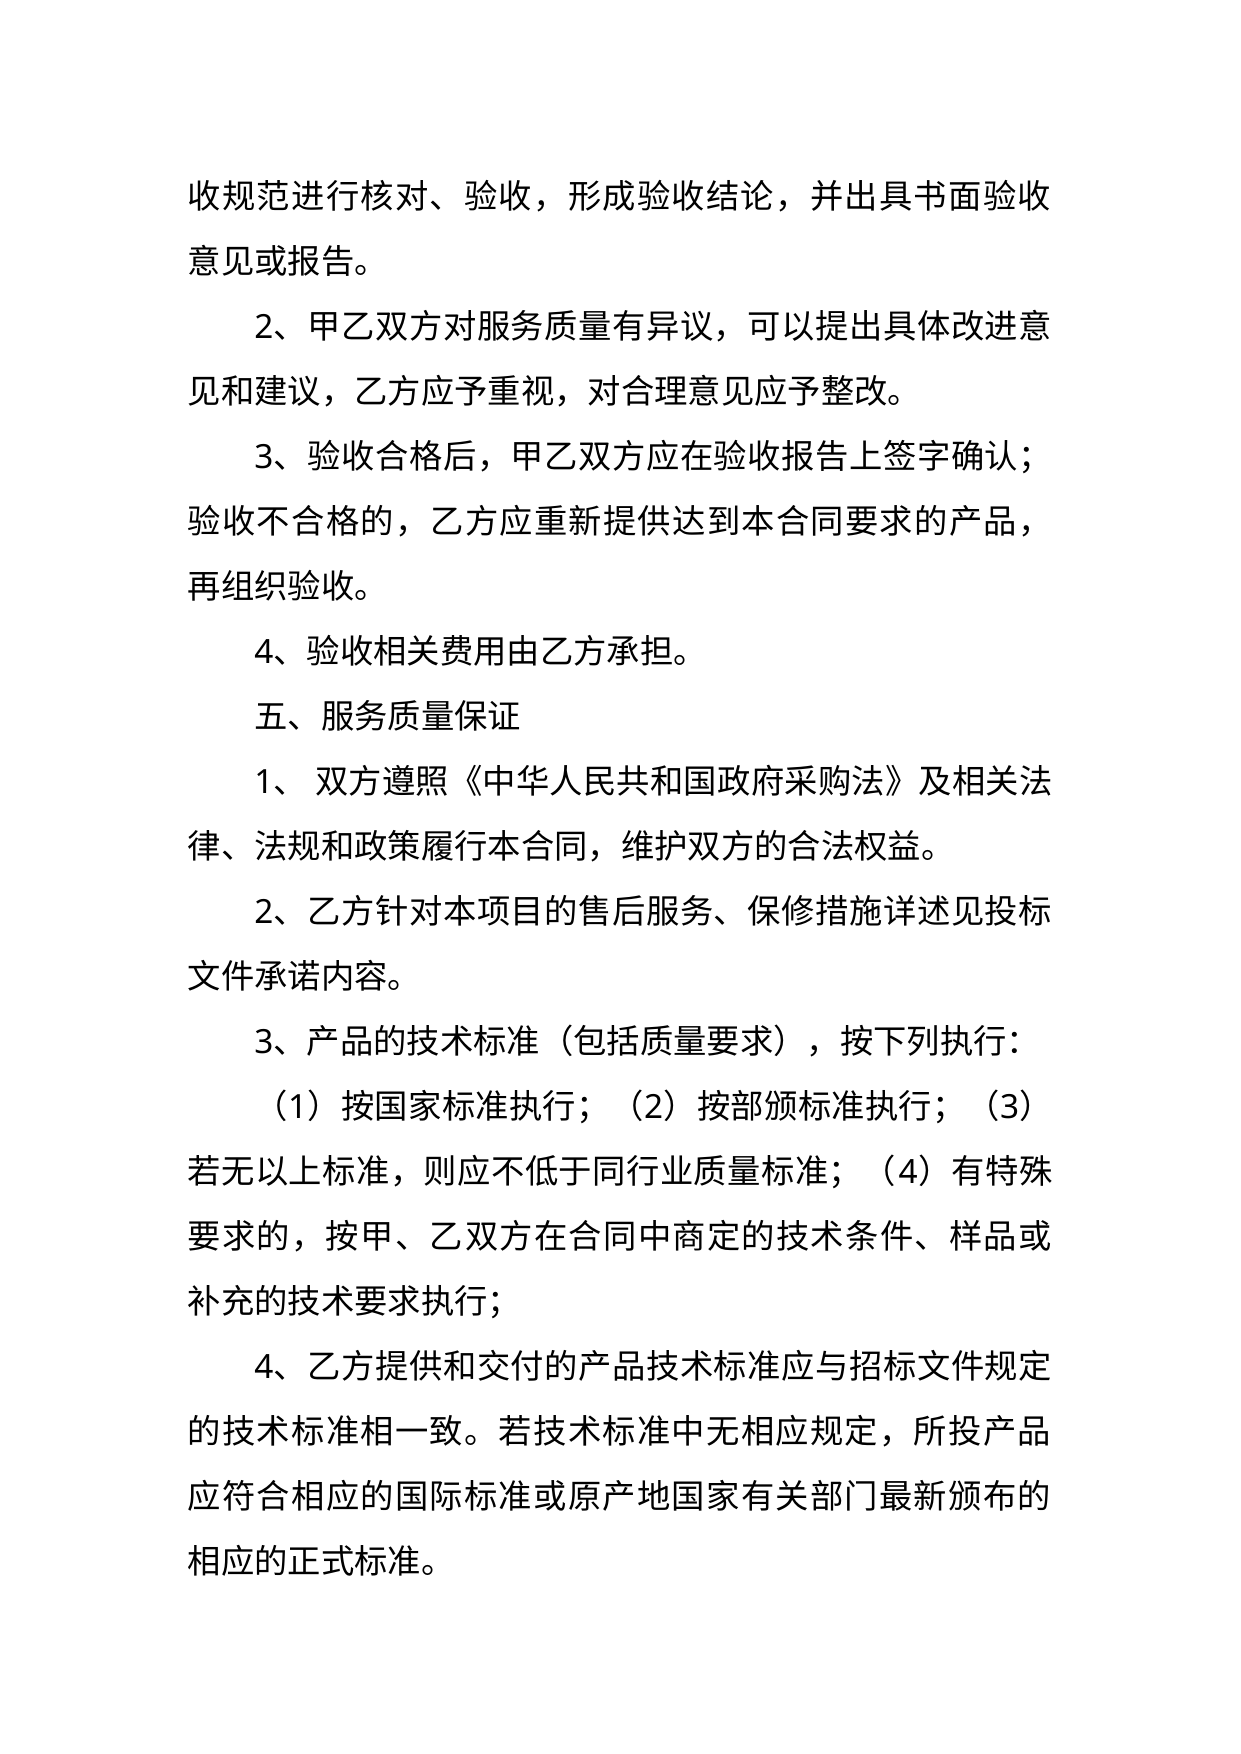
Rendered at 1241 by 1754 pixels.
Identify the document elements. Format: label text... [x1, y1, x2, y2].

text 4、验收相关费用由乙方承担。 [187, 617, 1053, 682]
text 2、甲乙双方对服务质量有异议，可以提出具体改进意见和建议，乙方应予重视，对合理意见应予整改。 [187, 292, 1053, 422]
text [187, 162, 1053, 292]
text （1）按国家标准执行；（2）按部颁标准执行；（3）若无以上标准，则应不低于同行业质量标准；（4）有特殊要求的，按甲、乙双方在合同中商定的技术条件、样品或补充的技术要求执行； [187, 1072, 1053, 1332]
text 4、乙方提供和交付的产品技术标准应与招标文件规定的技术标准相一致。若技术标准中无相应规定，所投产品应符合相应的国际标准或原产地国家有关部门最新颁布的相应的正式标准。 [187, 1332, 1053, 1592]
text 3、验收合格后，甲乙双方应在验收报告上签字确认；验收不合格的，乙方应重新提供达到本合同要求的产品，再组织验收。 [187, 422, 1053, 617]
text 2、乙方针对本项目的售后服务、保修措施详述见投标文件承诺内容。 [187, 877, 1053, 1007]
text 3、产品的技术标准（包括质量要求），按下列执行： [187, 1007, 1053, 1072]
text 1、 双方遵照《中华人民共和国政府采购法》及相关法律、法规和政策履行本合同，维护双方的合法权益。 [187, 747, 1053, 877]
text 五、服务质量保证 [187, 682, 1053, 747]
